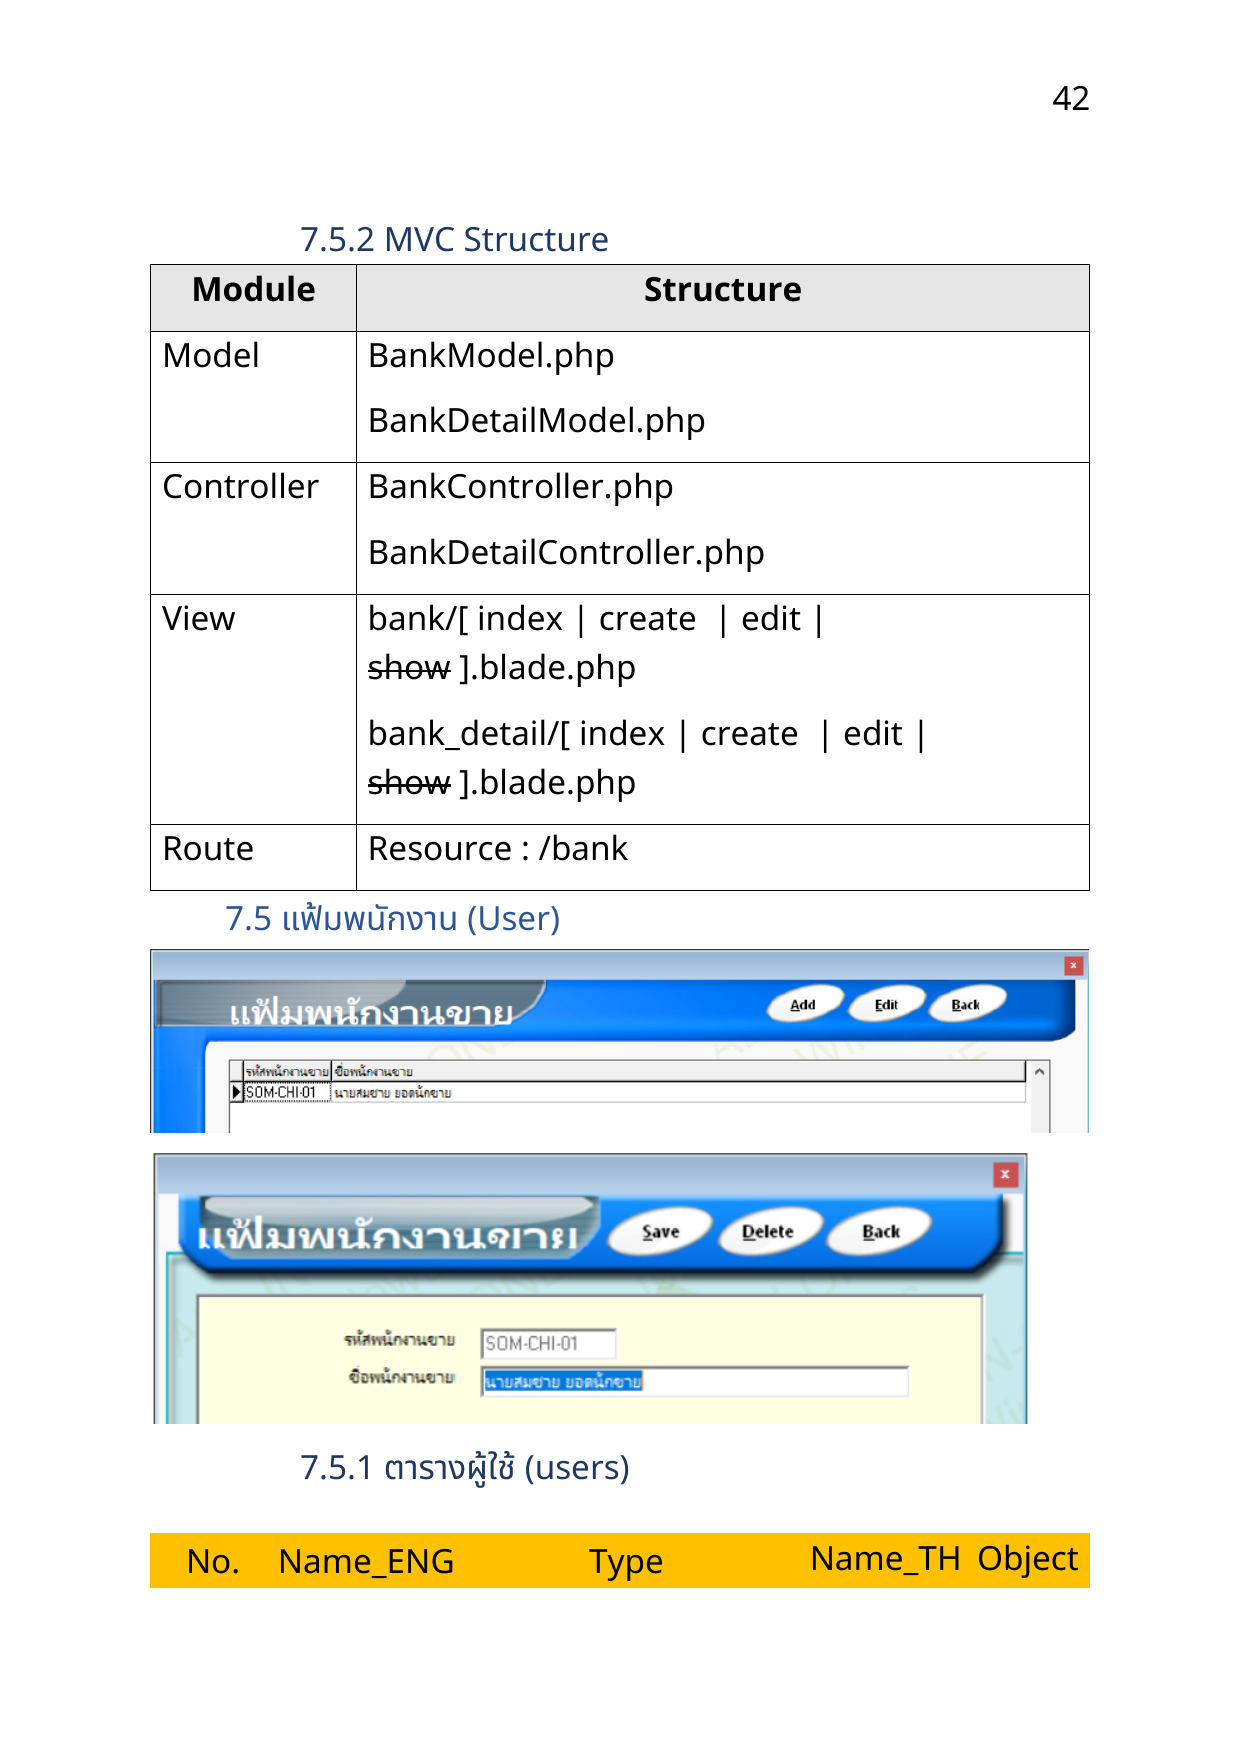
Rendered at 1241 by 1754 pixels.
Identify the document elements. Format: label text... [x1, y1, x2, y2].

table_header Type [579, 1533, 808, 1588]
table_header Module [151, 265, 356, 331]
subtitle 7.5.2 MVC Structure [300, 215, 1090, 261]
table_cell bank/[ index | create | edit | show ].blade.php bank_detail/[ index | create | edit | show ].blade.php [357, 595, 1089, 824]
subtitle 7.5.1 ตารางผู้ใช้ (users) [300, 1444, 1090, 1494]
table_cell BankController.php BankDetailController.php [357, 463, 1089, 594]
table_header Structure [357, 265, 1089, 331]
table_header Name_TH [808, 1533, 975, 1588]
table_cell BankModel.php BankDetailModel.php [357, 332, 1089, 462]
table_header No. [150, 1533, 268, 1588]
table_header Object [975, 1533, 1090, 1588]
subtitle 7.5 แฟ้มพนักงาน (User) [225, 895, 1090, 946]
table_cell Controller [151, 463, 356, 594]
table_cell Resource : /bank [357, 825, 1089, 890]
table_cell Model [151, 332, 356, 462]
table_header Name_ENG [268, 1533, 579, 1588]
picture [150, 1152, 1028, 1424]
table_cell Route [151, 825, 356, 890]
table_cell View [151, 595, 356, 824]
picture [150, 949, 1089, 1133]
